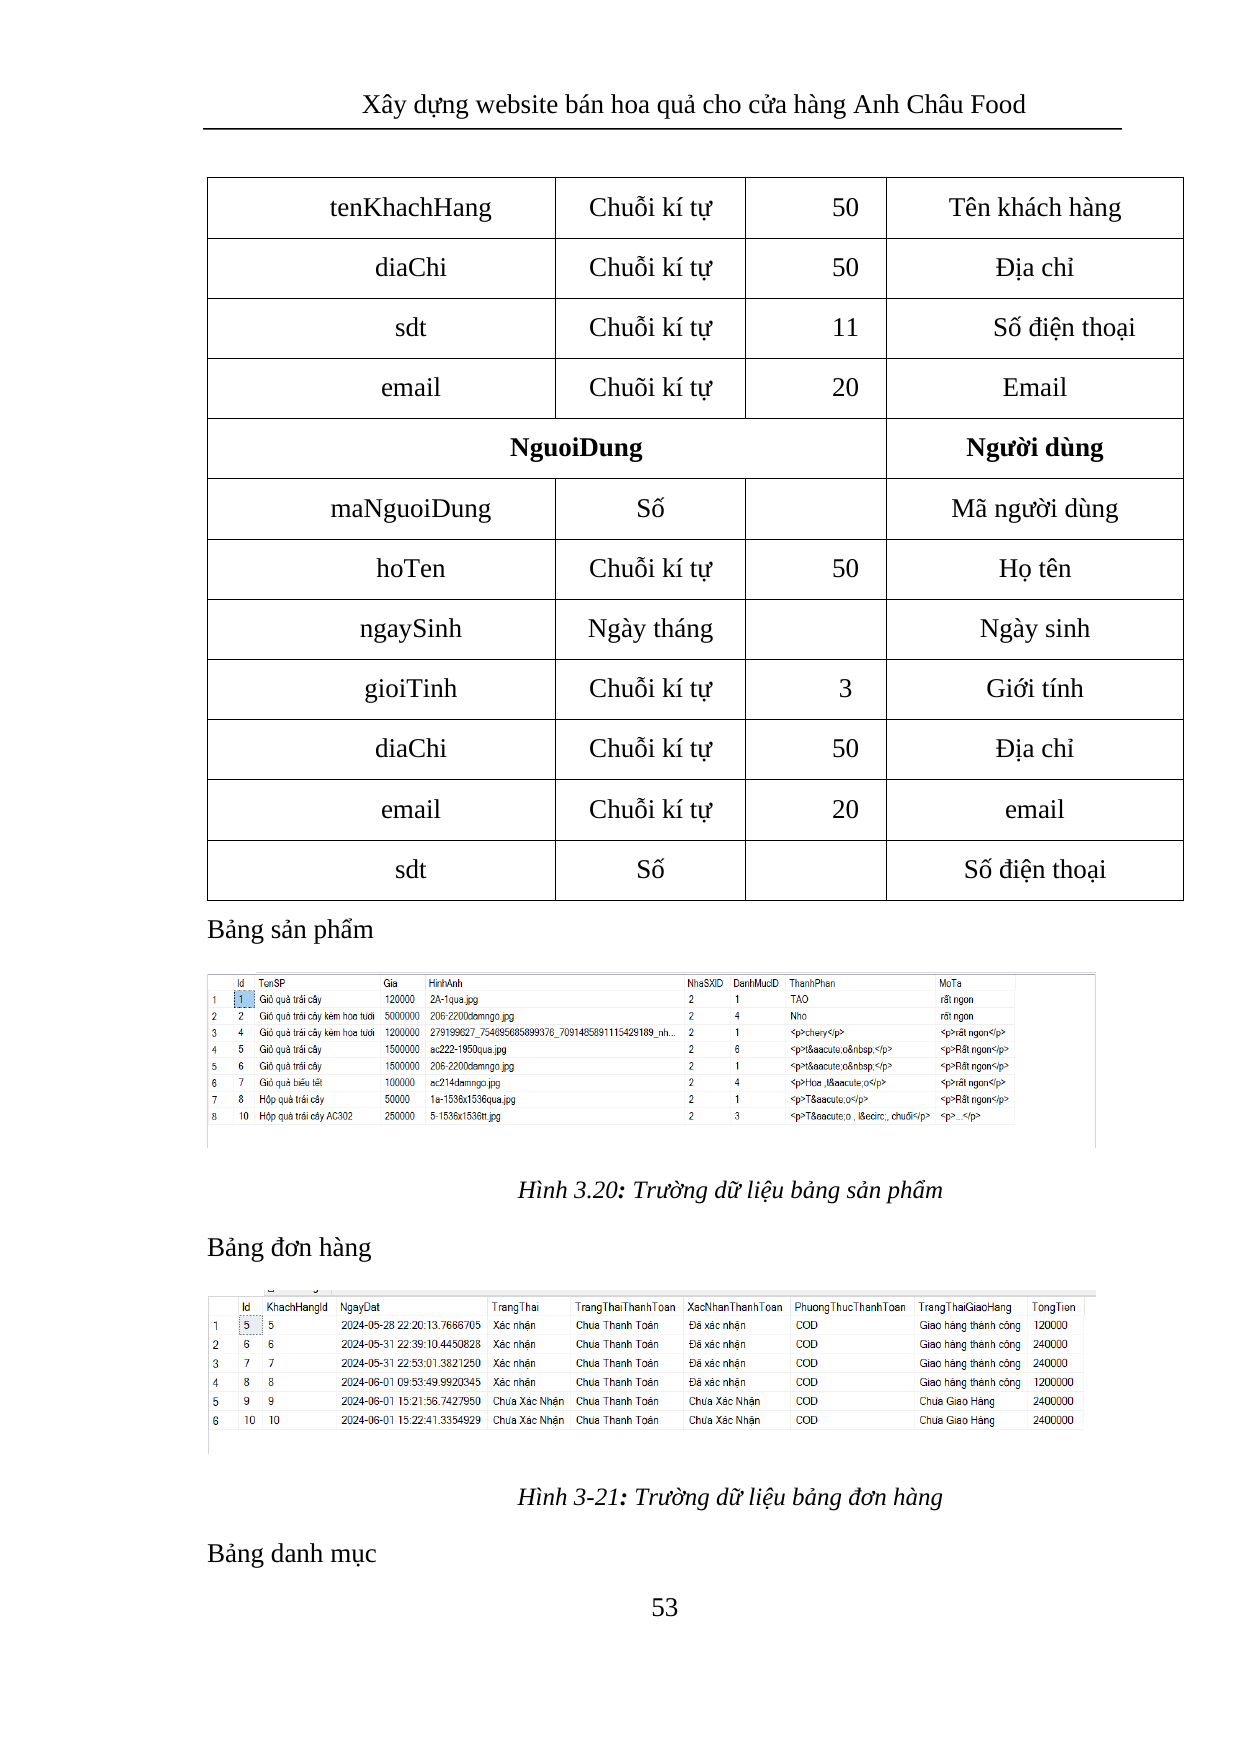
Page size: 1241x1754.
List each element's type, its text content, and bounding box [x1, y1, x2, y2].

table_cell Chuỗi kí tự [556, 540, 745, 599]
table_cell Chuỗi kí tự [556, 780, 745, 839]
table_cell Ngày sinh [887, 600, 1183, 659]
table_cell Chuỗi kí tự [556, 720, 745, 779]
picture [206, 1290, 1096, 1454]
table_cell diaChi [208, 239, 555, 298]
table_cell ngaySinh [208, 600, 555, 659]
table_cell Địa chỉ [887, 239, 1183, 298]
table_cell gioiTinh [208, 660, 555, 719]
table_cell [746, 600, 886, 659]
table_cell hoTen [208, 540, 555, 599]
table_cell sdt [208, 841, 555, 900]
text Bảng sản phẩm [207, 913, 1122, 944]
table_cell Giới tính [887, 660, 1183, 719]
table_cell Họ tên [887, 540, 1183, 599]
table_cell tenKhachHang [208, 178, 555, 237]
table_cell 11 [746, 299, 886, 358]
table_cell NguoiDung [208, 419, 886, 478]
text Hình 3.20: Trường dữ liệu bảng sản phẩm [282, 1175, 1122, 1204]
table_cell Số điện thoại [887, 841, 1183, 900]
table_cell Số [556, 479, 745, 538]
table_cell Tên khách hàng [887, 178, 1183, 237]
table_cell Địa chỉ [887, 720, 1183, 779]
table_cell Chuõi kí tự [556, 359, 745, 418]
table_cell 50 [746, 178, 886, 237]
table_cell maNguoiDung [208, 479, 555, 538]
table_cell Chuỗi kí tự [556, 239, 745, 298]
text Bảng danh mục [207, 1538, 1122, 1569]
table_cell 20 [746, 359, 886, 418]
table_cell Số [556, 841, 745, 900]
table_cell Ngày tháng [556, 600, 745, 659]
text Hình 3-21: Trường dữ liệu bảng đơn hàng [282, 1482, 1122, 1511]
table_cell email [208, 780, 555, 839]
table_cell Email [887, 359, 1183, 418]
table_cell email [887, 780, 1183, 839]
table_cell 50 [746, 540, 886, 599]
table_cell 20 [746, 780, 886, 839]
table_cell sdt [208, 299, 555, 358]
table_cell Chuỗi kí tự [556, 178, 745, 237]
table_cell 50 [746, 720, 886, 779]
table_cell Mã người dùng [887, 479, 1183, 538]
table_cell 50 [746, 239, 886, 298]
table_cell Người dùng [887, 419, 1183, 478]
picture [206, 972, 1096, 1148]
table_cell [746, 479, 886, 538]
table_cell [746, 841, 886, 900]
table_cell 3 [746, 660, 886, 719]
table_cell Số điện thoại [887, 299, 1183, 358]
table_cell email [208, 359, 555, 418]
text Bảng đơn hàng [207, 1231, 1122, 1262]
table_cell diaChi [208, 720, 555, 779]
table_cell Chuỗi kí tự [556, 660, 745, 719]
table_cell Chuỗi kí tự [556, 299, 745, 358]
